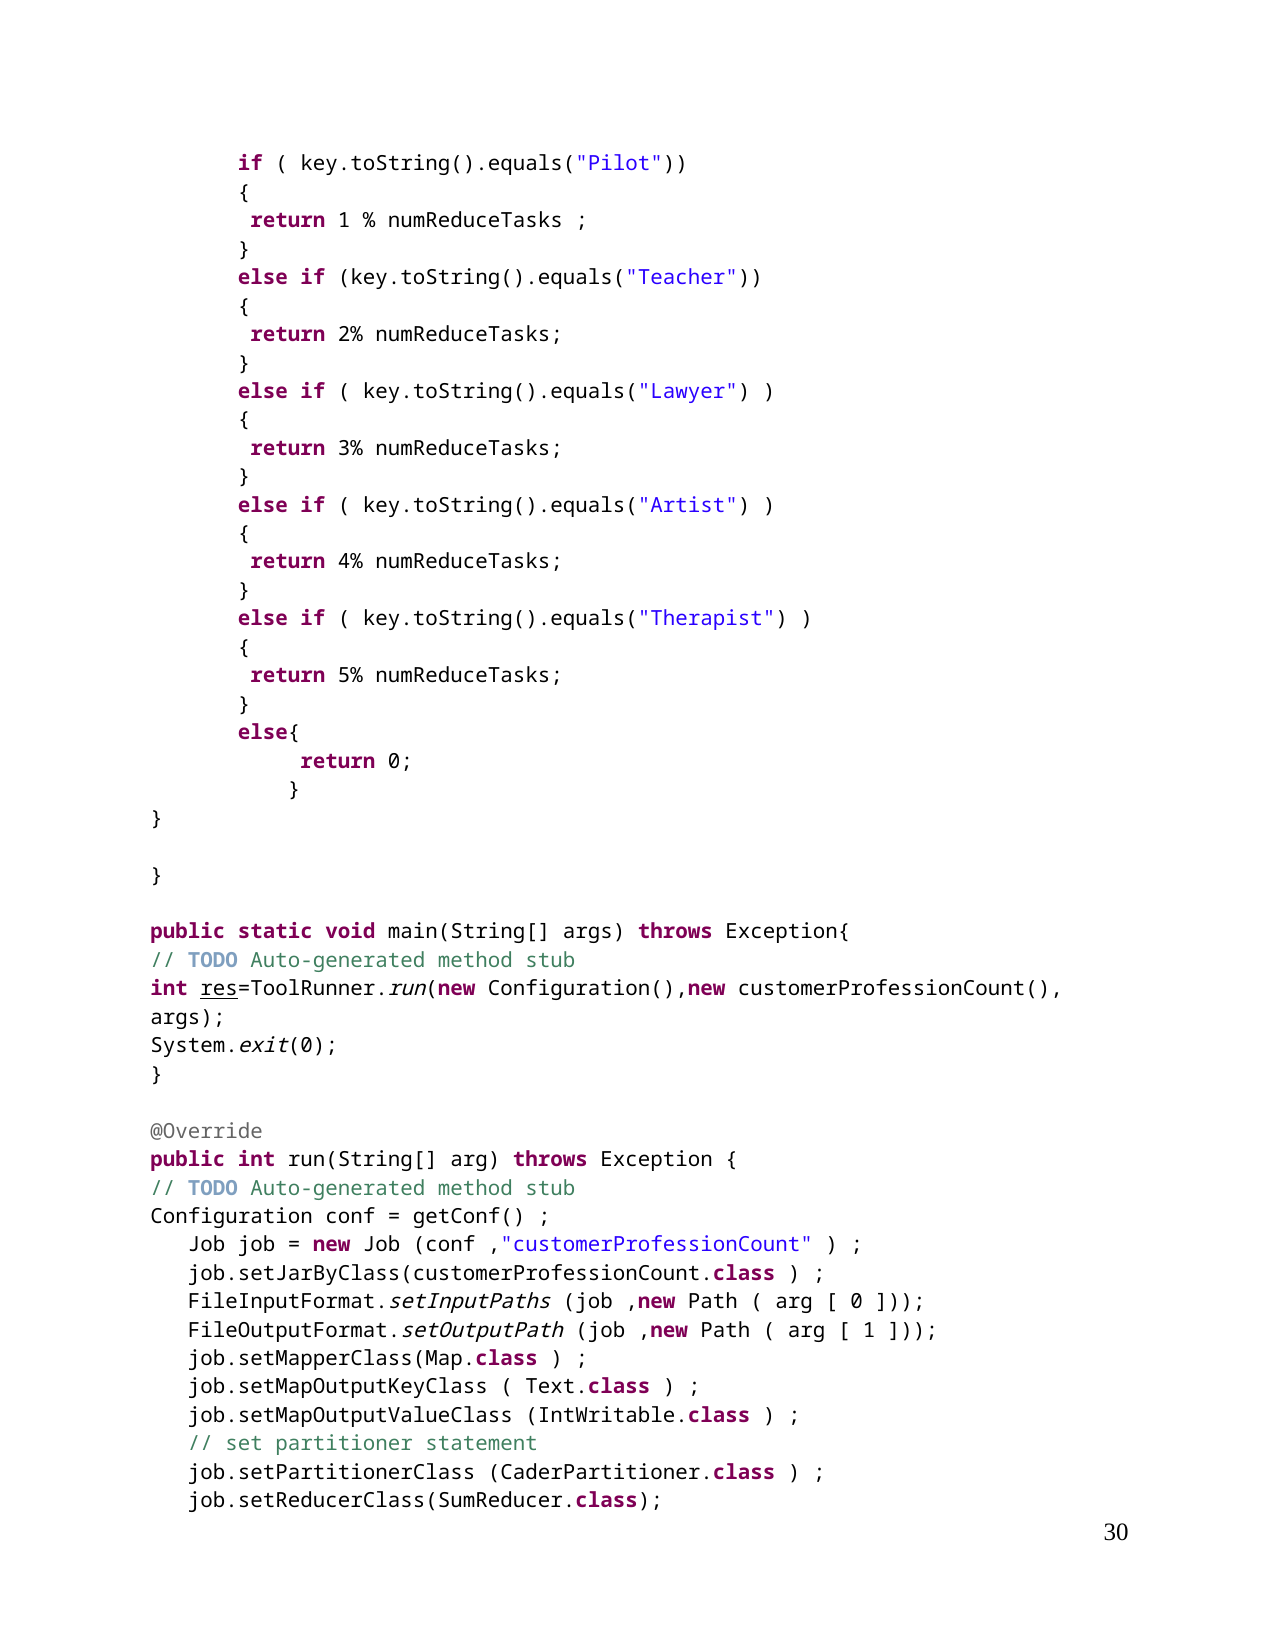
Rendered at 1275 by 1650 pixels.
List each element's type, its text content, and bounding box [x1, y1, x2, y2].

text } [150, 860, 1128, 888]
text FileOutputFormat.setOutputPath (job ,new Path ( arg [ 1 ])); [150, 1315, 1128, 1343]
text else if ( key.toString().equals("Therapist") ) [150, 603, 1128, 632]
text } [150, 348, 1128, 376]
text return 2% numReduceTasks; [150, 319, 1128, 348]
text // set partitioner statement [150, 1428, 1128, 1457]
text else if ( key.toString().equals("Lawyer") ) [150, 376, 1128, 404]
text int res=ToolRunner.run(new Configuration(),new customerProfessionCount(), args); [150, 973, 1128, 1030]
text return 4% numReduceTasks; [150, 547, 1128, 575]
text job.setPartitionerClass (CaderPartitioner.class ) ; [150, 1457, 1128, 1485]
text { [150, 291, 1128, 319]
text job.setMapOutputValueClass (IntWritable.class ) ; [150, 1400, 1128, 1428]
text public int run(String[] arg) throws Exception { [150, 1144, 1128, 1173]
text job.setJarByClass(customerProfessionCount.class ) ; [150, 1258, 1128, 1286]
text else{ [150, 717, 1128, 746]
text @Override [150, 1116, 1128, 1144]
text return 3% numReduceTasks; [150, 433, 1128, 461]
text return 1 % numReduceTasks ; [150, 205, 1128, 234]
text job.setReducerClass(SumReducer.class); [150, 1485, 1128, 1514]
text { [150, 177, 1128, 205]
text System.exit(0); [150, 1030, 1128, 1059]
text return 0; [150, 746, 1128, 774]
text } [150, 575, 1128, 603]
text job.setMapperClass(Map.class ) ; [150, 1343, 1128, 1372]
text if ( key.toString().equals("Pilot")) [150, 148, 1128, 177]
text // TODO Auto-generated method stub [150, 945, 1128, 973]
text Configuration conf = getConf() ; [150, 1201, 1128, 1229]
text } [150, 461, 1128, 490]
text } [150, 234, 1128, 262]
text else if ( key.toString().equals("Artist") ) [150, 490, 1128, 518]
text { [150, 518, 1128, 547]
text { [150, 404, 1128, 433]
text job.setMapOutputKeyClass ( Text.class ) ; [150, 1372, 1128, 1400]
text Job job = new Job (conf ,"customerProfessionCount" ) ; [150, 1229, 1128, 1258]
text } [150, 1059, 1128, 1087]
text return 5% numReduceTasks; [150, 660, 1128, 689]
text } [150, 803, 1128, 831]
text else if (key.toString().equals("Teacher")) [150, 262, 1128, 291]
text public static void main(String[] args) throws Exception{ [150, 917, 1128, 945]
text { [150, 632, 1128, 660]
text } [150, 689, 1128, 717]
text // TODO Auto-generated method stub [150, 1173, 1128, 1201]
text FileInputFormat.setInputPaths (job ,new Path ( arg [ 0 ])); [150, 1286, 1128, 1315]
text } [150, 774, 1128, 803]
